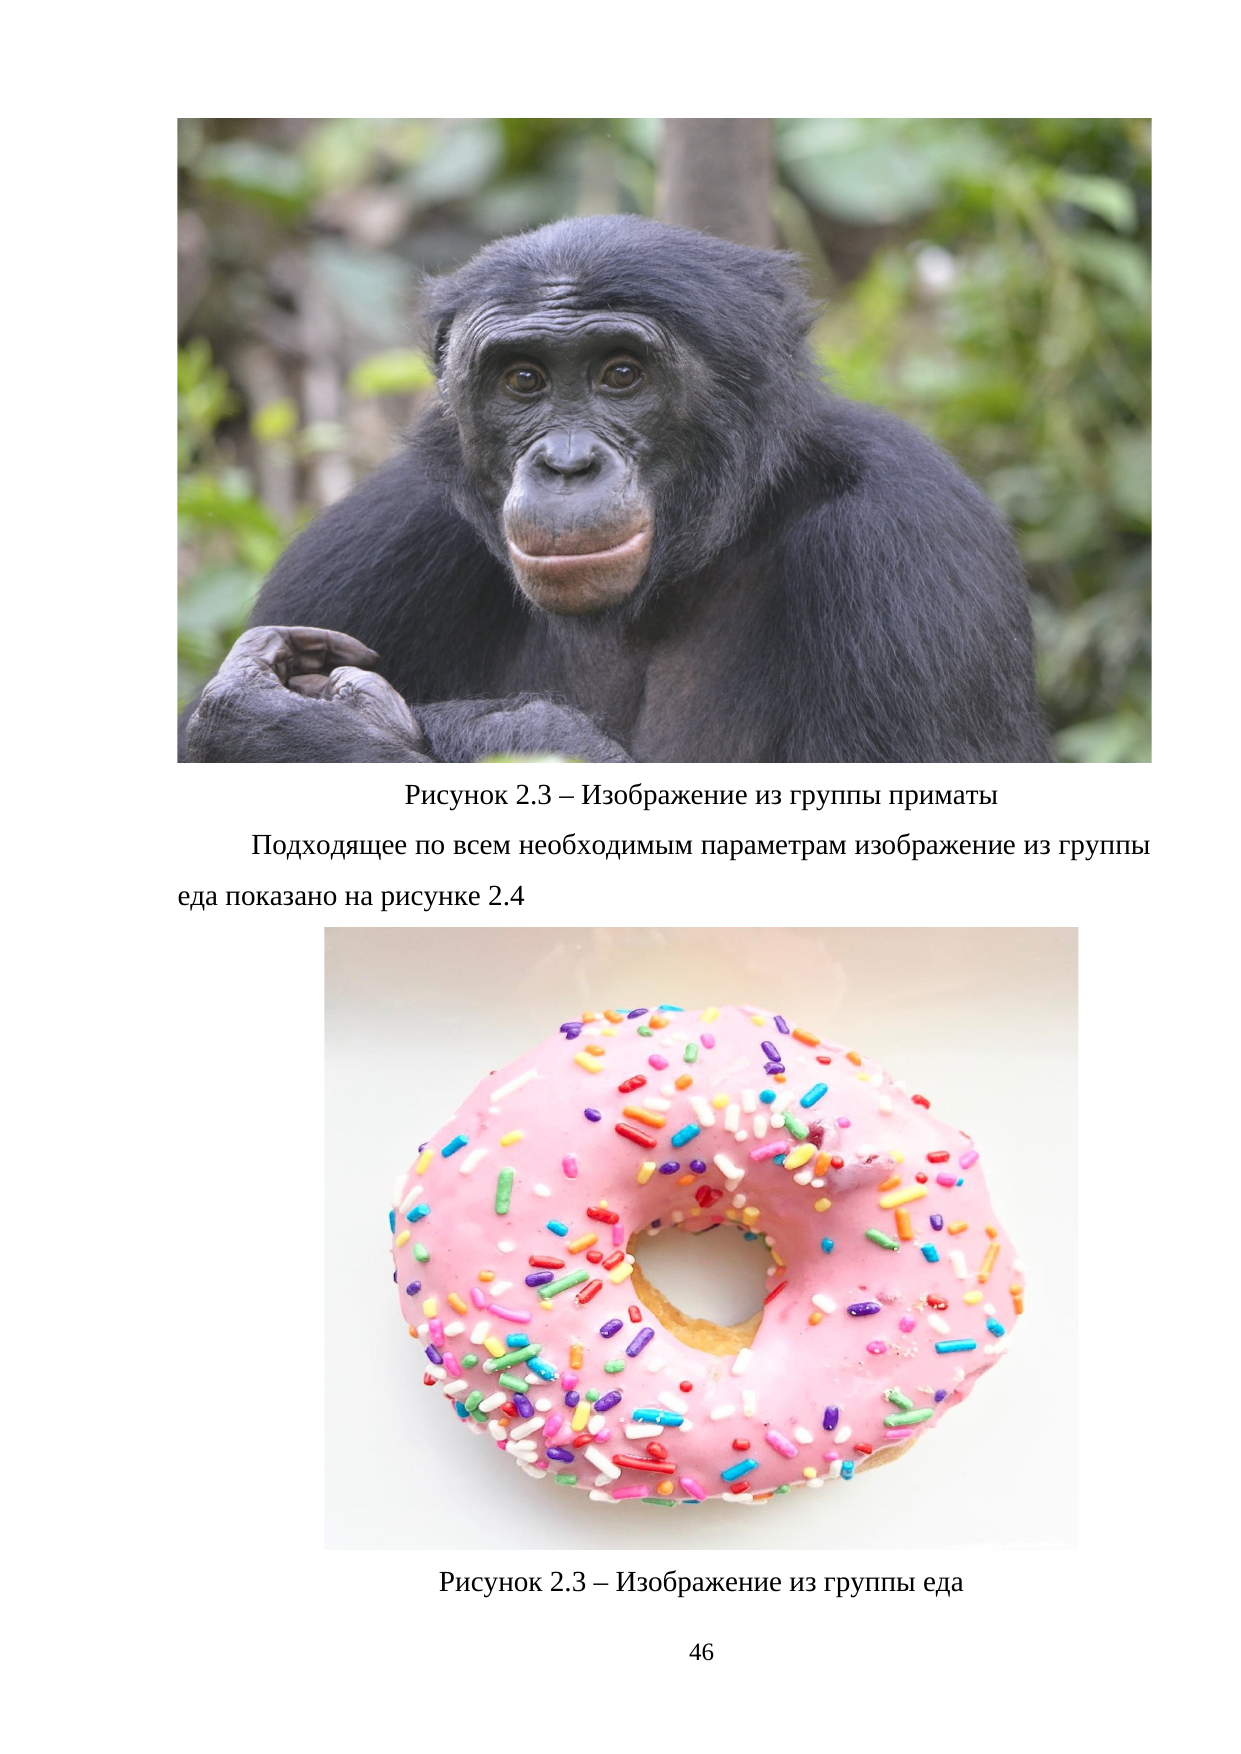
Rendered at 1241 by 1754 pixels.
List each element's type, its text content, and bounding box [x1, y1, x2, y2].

picture [177, 118, 1152, 763]
text Рисунок 2.3 – Изображение из группы еда [177, 1564, 1152, 1598]
text Рисунок 2.3 – Изображение из группы приматы [177, 777, 1152, 811]
picture [324, 927, 1079, 1550]
text Подходящее по всем необходимым параметрам изображение из группы еда показано на рисунке 2.4 [177, 827, 1152, 911]
